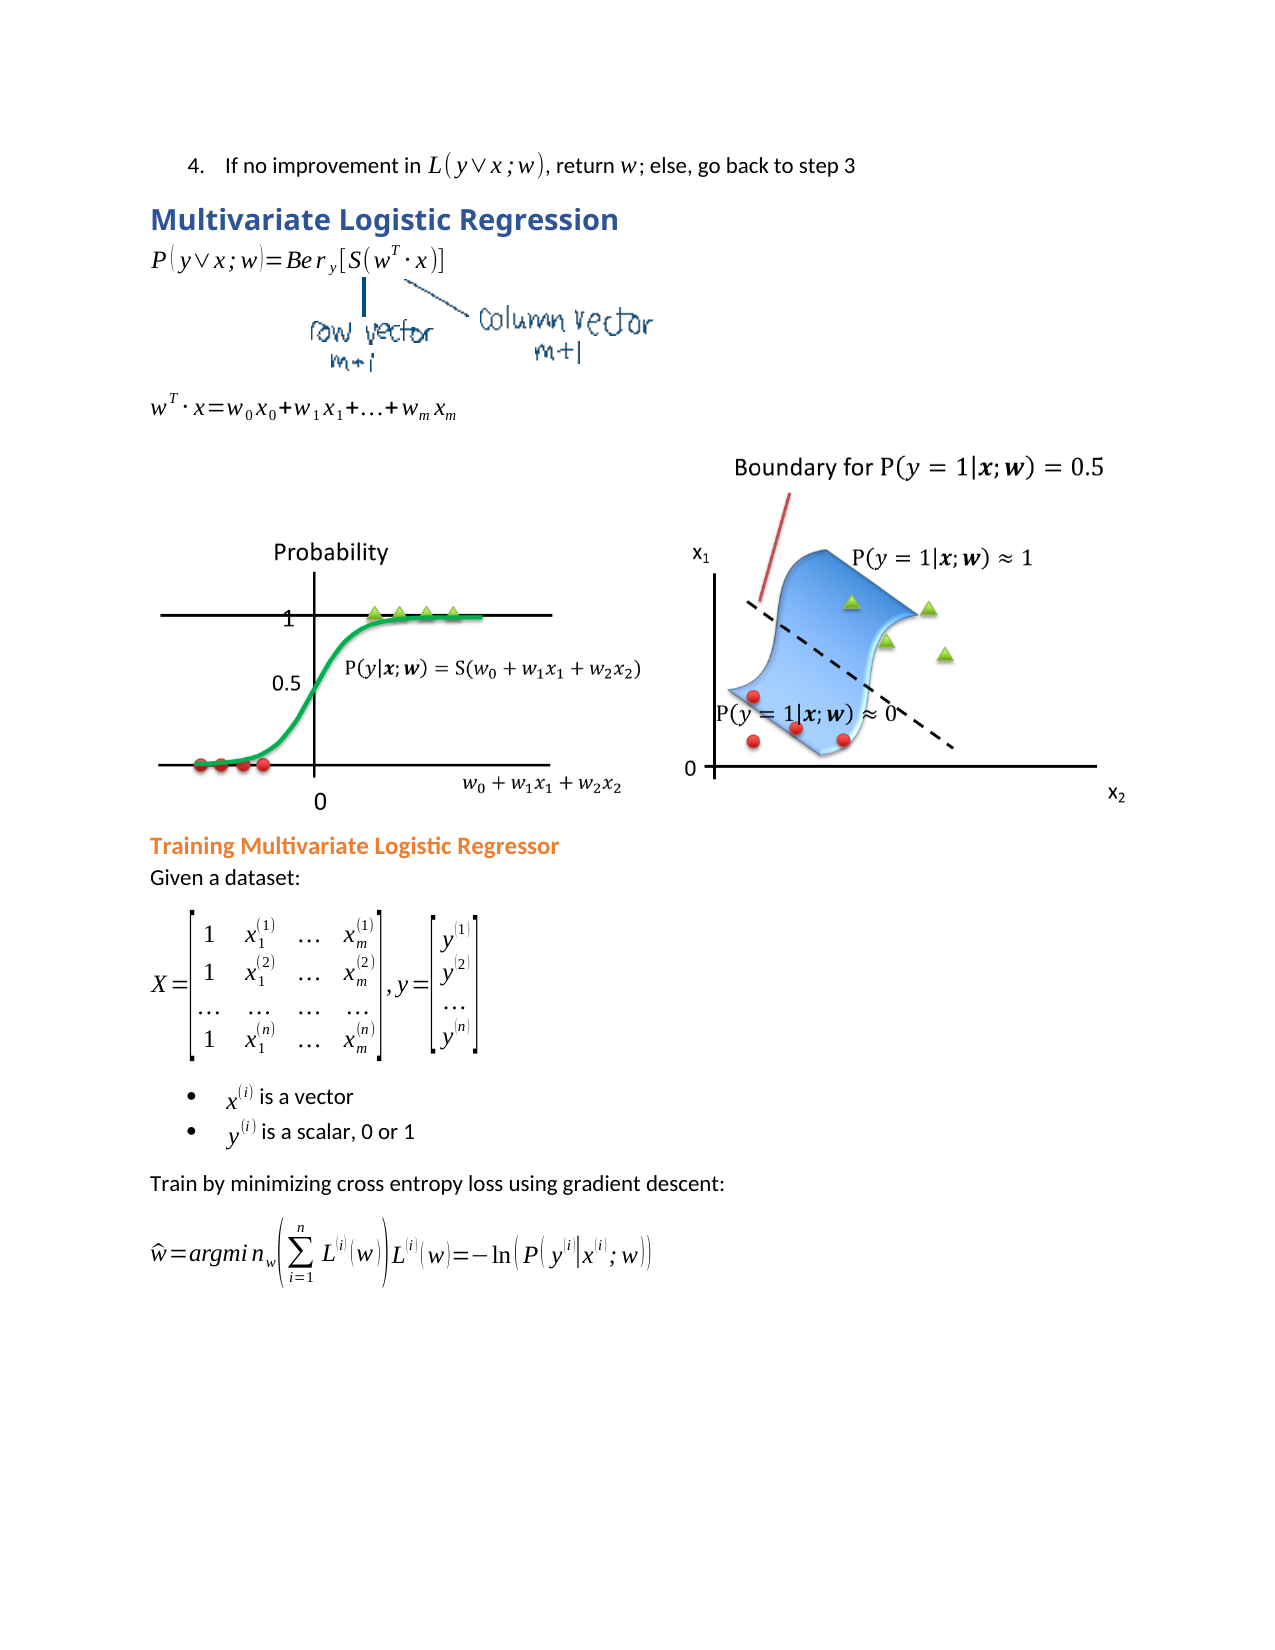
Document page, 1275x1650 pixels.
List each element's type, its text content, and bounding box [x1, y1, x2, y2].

picture [535, 341, 580, 364]
picture [366, 319, 436, 345]
picture [404, 279, 469, 317]
text Train by minimizing cross entropy loss using gradient descent: [150, 1169, 1125, 1197]
picture [311, 321, 351, 342]
picture [575, 307, 653, 336]
picture [480, 305, 565, 332]
picture [362, 276, 366, 319]
text Given a dataset: [150, 863, 1125, 891]
picture [331, 354, 366, 371]
picture [150, 442, 1125, 812]
list If no improvement in , return ; else, go back to step 3 [187, 150, 1125, 180]
subtitle Multivariate Logistic Regression [150, 199, 1125, 238]
list is a scalar, 0 or 1 [187, 1117, 1125, 1150]
list is a vector [187, 1082, 1125, 1115]
picture [370, 353, 374, 372]
subtitle Training Multivariate Logistic Regressor [150, 830, 1125, 861]
